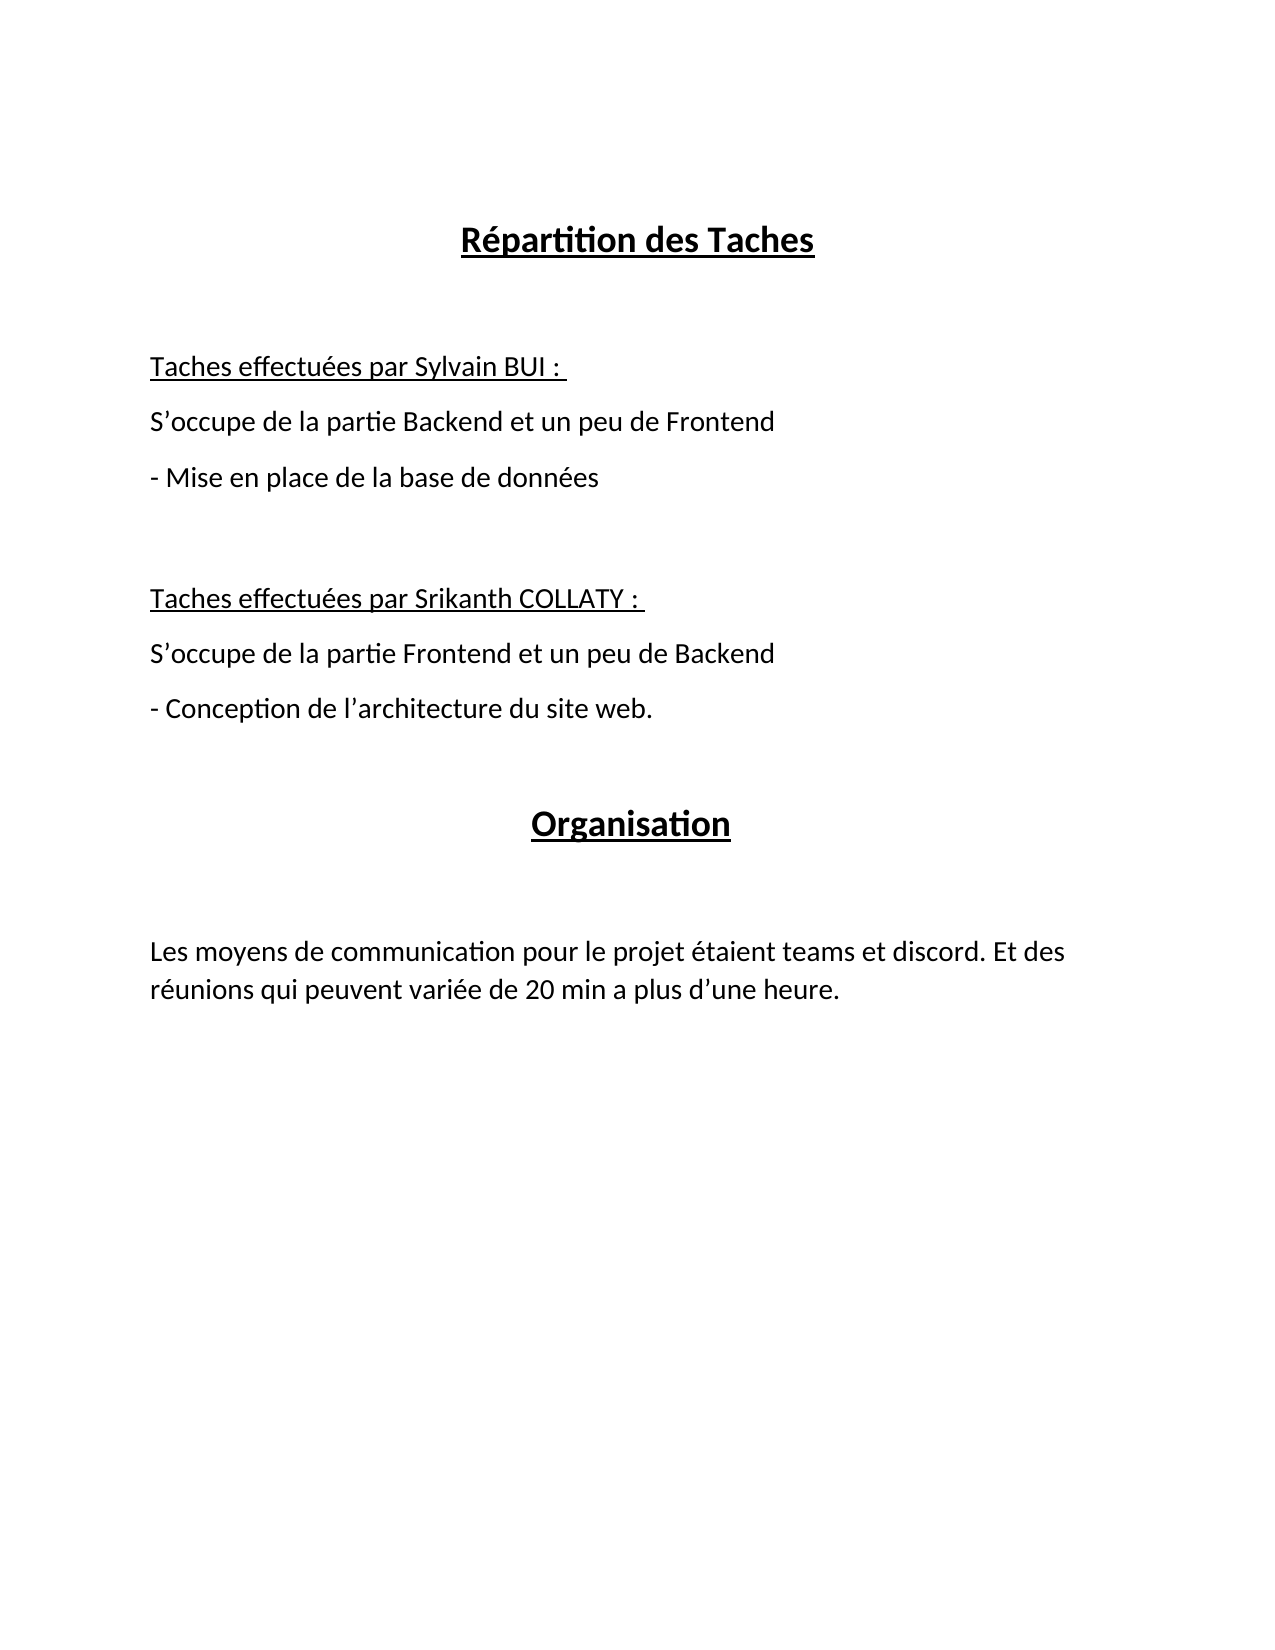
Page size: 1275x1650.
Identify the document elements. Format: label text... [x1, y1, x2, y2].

text - Mise en place de la base de données [150, 459, 1125, 494]
text - Conception de l’architecture du site web. [150, 690, 1125, 726]
text S’occupe de la partie Frontend et un peu de Backend [150, 635, 1125, 671]
text Taches effectuées par Sylvain BUI : [150, 348, 1125, 384]
text Taches effectuées par Srikanth COLLATY : [150, 580, 1125, 616]
text Les moyens de communication pour le projet étaient teams et discord. Et des réunions qui peuvent variée de 20 min a plus d’une heure. [150, 933, 1125, 1007]
text S’occupe de la partie Backend et un peu de Frontend [150, 403, 1125, 439]
text Répartition des Taches [150, 216, 1125, 262]
text Organisation [150, 800, 1125, 846]
